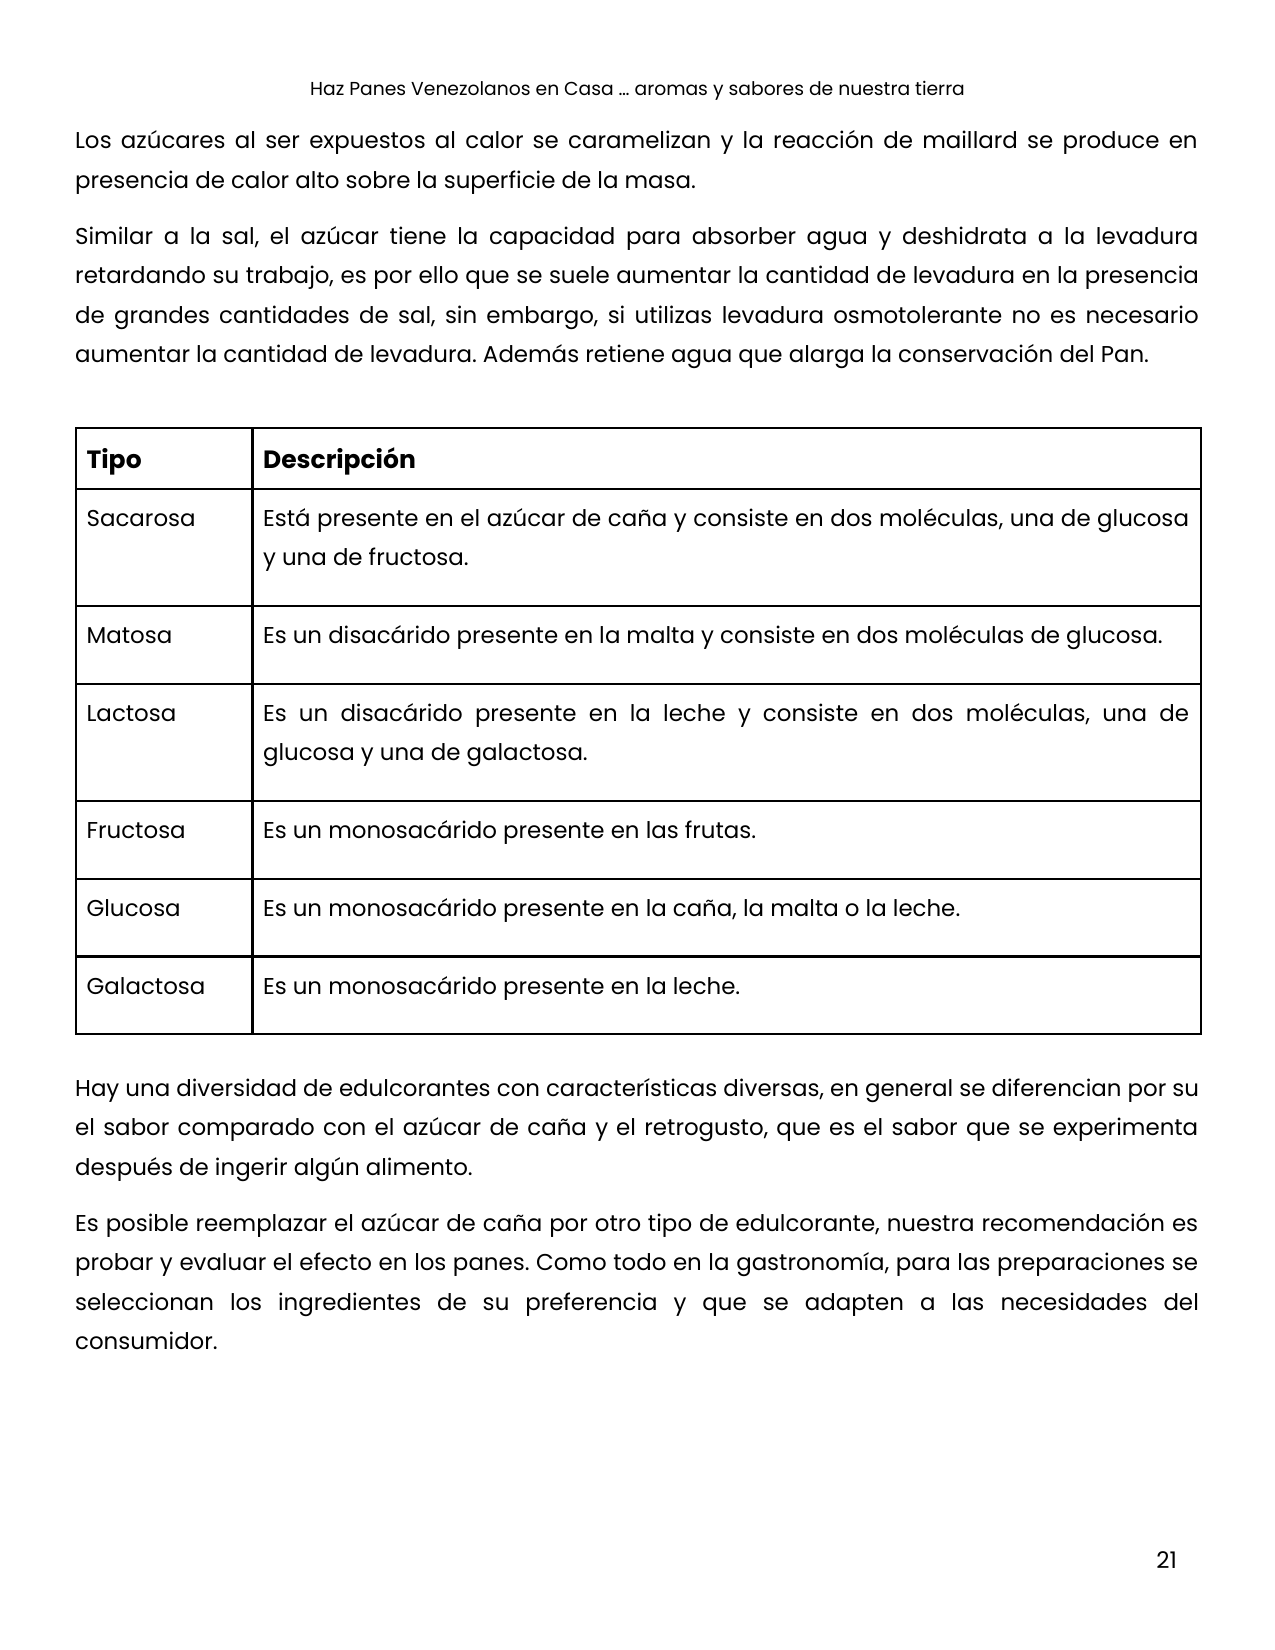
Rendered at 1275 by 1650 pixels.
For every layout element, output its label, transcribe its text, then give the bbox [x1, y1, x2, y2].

table_cell Es un disacárido presente en la leche y consiste en dos moléculas, una de glucosa y una de galactosa. [254, 685, 1200, 800]
table_cell Es un monosacárido presente en la leche. [254, 958, 1200, 1033]
table_cell Es un disacárido presente en la malta y consiste en dos moléculas de glucosa. [254, 607, 1200, 682]
table_cell Está presente en el azúcar de caña y consiste en dos moléculas, una de glucosa y una de fructosa. [254, 490, 1200, 605]
table_cell Lactosa [77, 685, 251, 800]
table_cell Sacarosa [77, 490, 251, 605]
table_header Descripción [254, 429, 1200, 487]
text Es posible reemplazar el azúcar de caña por otro tipo de edulcorante, nuestra recomendación es probar y evaluar el efecto en los panes. Como todo en la gastronomía, para las preparaciones se seleccionan los ingredientes de su preferencia y que se adapten a las necesidades del consumidor. [75, 1205, 1200, 1358]
table_cell Es un monosacárido presente en la caña, la malta o la leche. [254, 880, 1200, 955]
text Hay una diversidad de edulcorantes con características diversas, en general se diferencian por su el sabor comparado con el azúcar de caña y el retrogusto, que es el sabor que se experimenta después de ingerir algún alimento. [75, 1070, 1200, 1183]
text Los azúcares al ser expuestos al calor se caramelizan y la reacción de maillard se produce en presencia de calor alto sobre la superficie de la masa. [75, 122, 1200, 196]
table_cell Fructosa [77, 802, 251, 878]
table_cell Galactosa [77, 958, 251, 1033]
table_cell Matosa [77, 607, 251, 682]
text Similar a la sal, el azúcar tiene la capacidad para absorber agua y deshidrata a la levadura retardando su trabajo, es por ello que se suele aumentar la cantidad de levadura en la presencia de grandes cantidades de sal, sin embargo, si utilizas levadura osmotolerante no es necesario aumentar la cantidad de levadura. Además retiene agua que alarga la conservación del Pan. [75, 218, 1200, 371]
table_cell Es un monosacárido presente en las frutas. [254, 802, 1200, 878]
table_cell Glucosa [77, 880, 251, 955]
table_header Tipo [77, 429, 251, 487]
